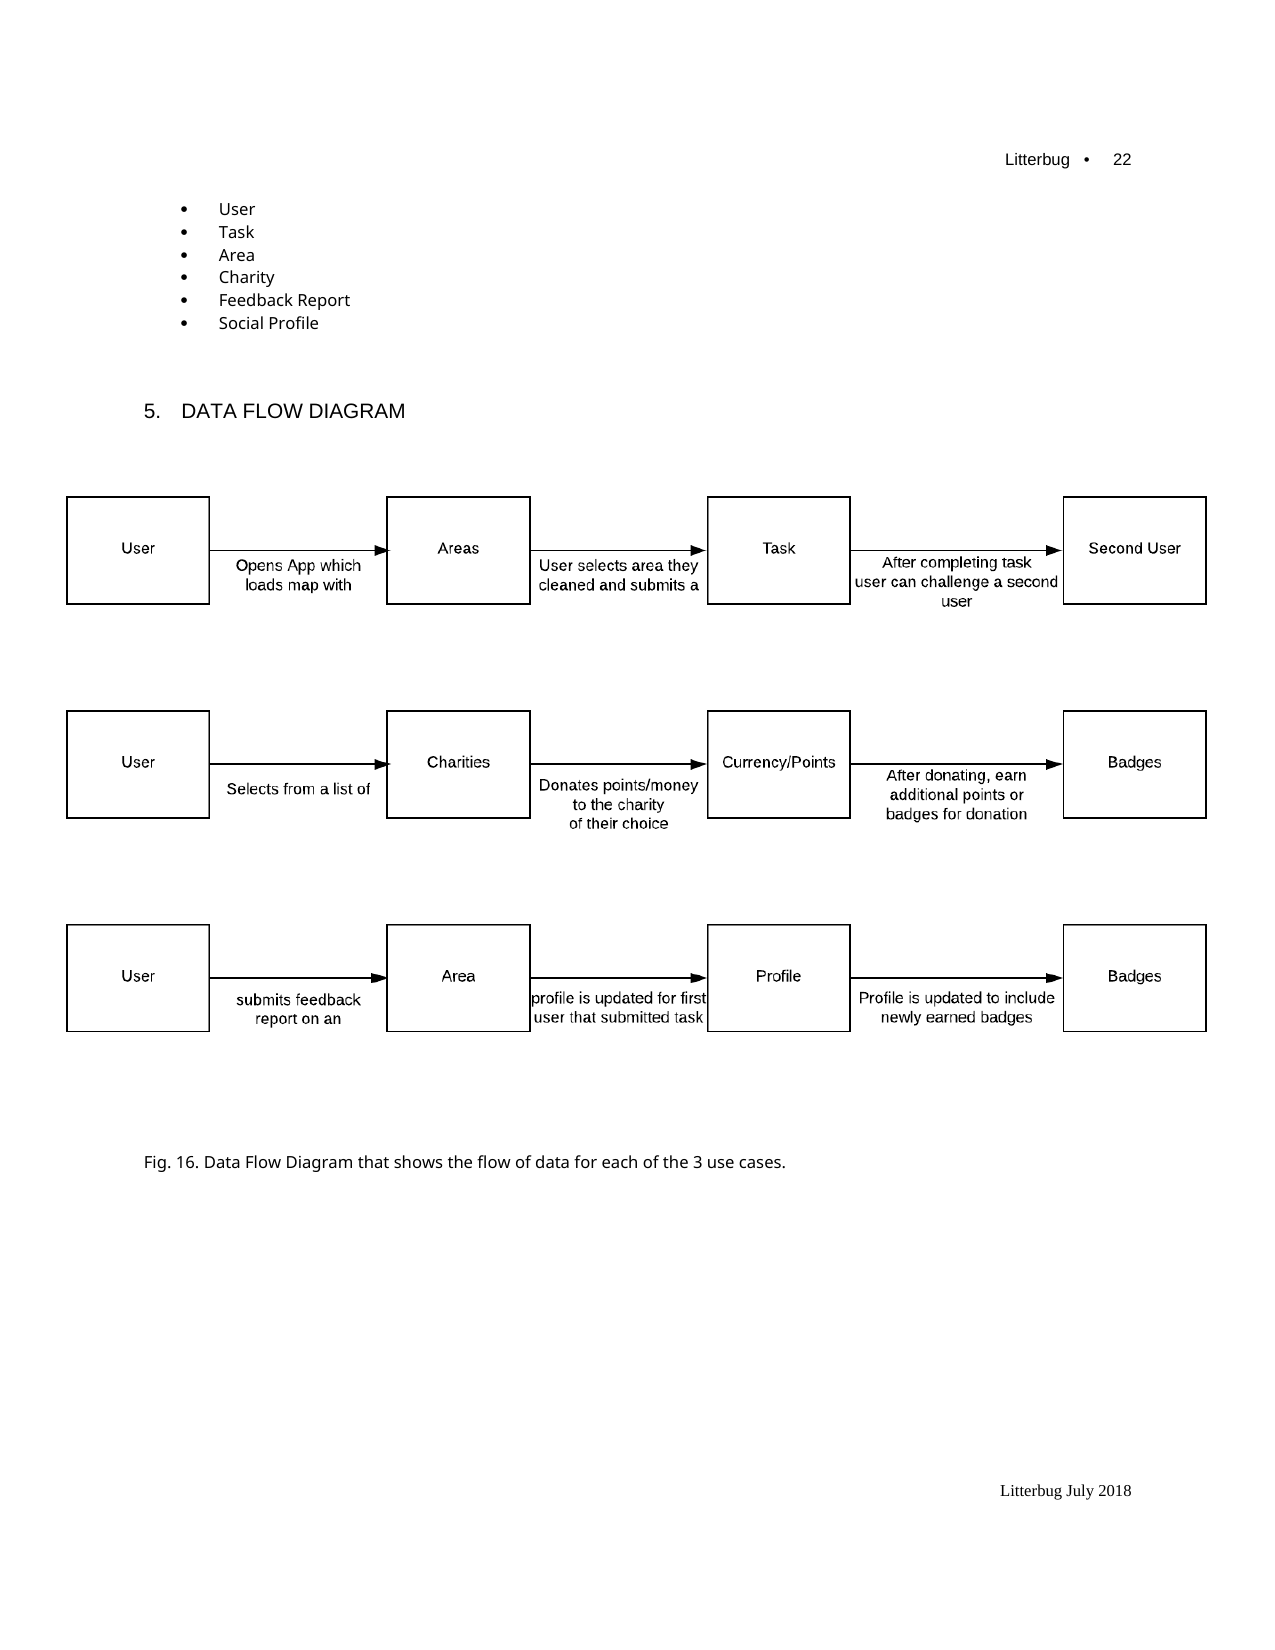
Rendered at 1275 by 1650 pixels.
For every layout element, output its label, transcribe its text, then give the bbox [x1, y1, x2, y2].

text Fig. 16. Data Flow Diagram that shows the flow of data for each of the 3 use cases. [144, 1151, 1131, 1173]
list Social Profile [181, 311, 1131, 334]
list Feedback Report [181, 289, 1131, 311]
picture [31, 461, 1241, 1080]
subtitle Data flow Diagram [144, 398, 1131, 422]
list Charity [181, 266, 1131, 289]
list Area [181, 243, 1131, 266]
list Task [181, 221, 1131, 243]
list User [181, 198, 1131, 221]
